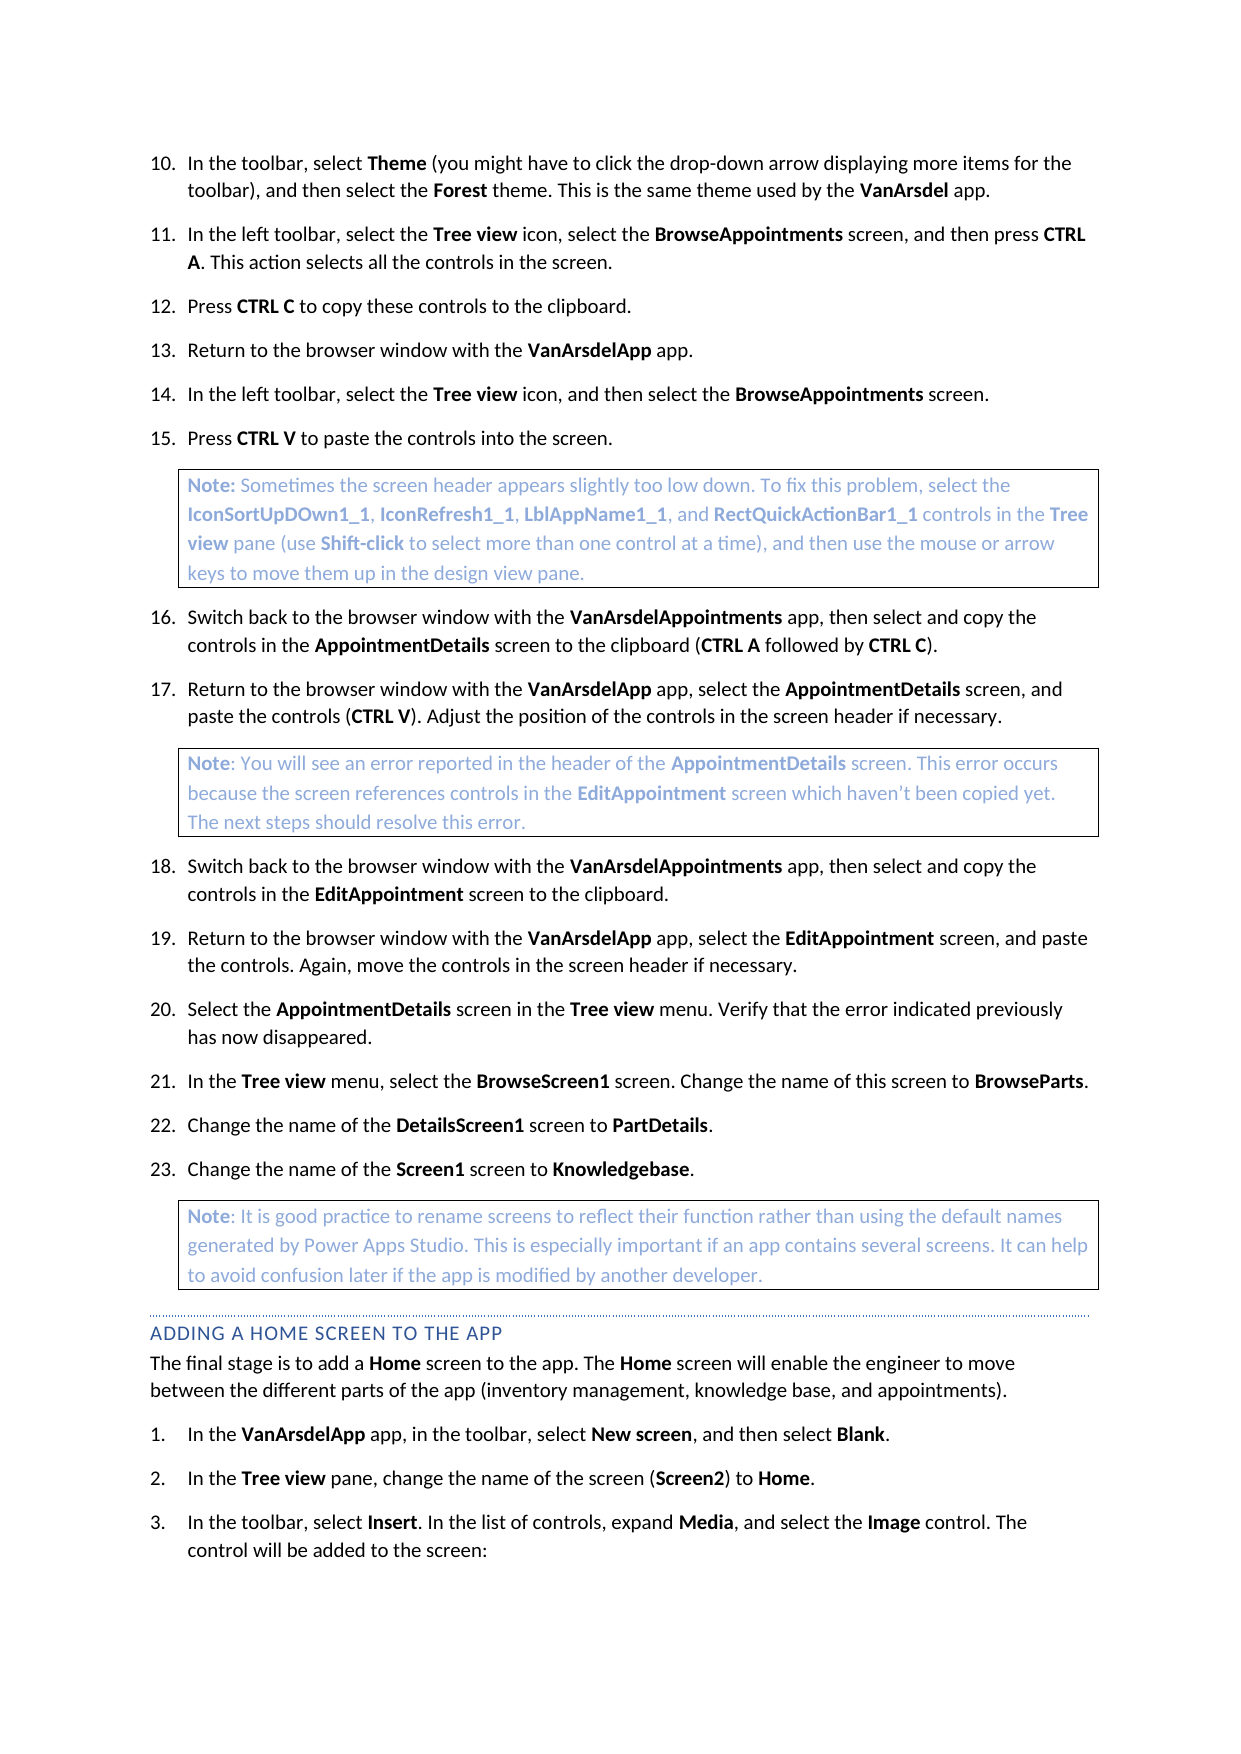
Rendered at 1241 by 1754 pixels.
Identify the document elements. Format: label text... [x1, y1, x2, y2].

text The final stage is to add a Home screen to the app. The Home screen will enable the engineer to move between the different parts of the app (inventory management, knowledge base, and appointments). [150, 1350, 1090, 1403]
list Return to the browser window with the VanArsdelApp app, select the AppointmentDetails screen, and paste the controls (CTRL V). Adjust the position of the controls in the screen header if necessary. [150, 676, 1090, 729]
list Change the name of the DetailsScreen1 screen to PartDetails. [150, 1112, 1090, 1138]
list Change the name of the Screen1 screen to Knowledgebase. [150, 1156, 1090, 1182]
list Switch back to the browser window with the VanArsdelAppointments app, then select and copy the controls in the EditAppointment screen to the clipboard. [150, 854, 1090, 907]
list Press CTRL V to paste the controls into the screen. [150, 425, 1090, 451]
list Select the AppointmentDetails screen in the Tree view menu. Verify that the error indicated previously has now disappeared. [150, 997, 1090, 1049]
text Note: You will see an error reported in the header of the AppointmentDetails screen. This error occurs because the screen references controls in the EditAppointment screen which haven’t been copied yet. The next steps should resolve this error. [179, 749, 1098, 836]
list Press CTRL C to copy these controls to the clipboard. [150, 293, 1090, 318]
subtitle Adding a Home Screen to the app [150, 1315, 1090, 1346]
list Return to the browser window with the VanArsdelApp app, select the EditAppointment screen, and paste the controls. Again, move the controls in the screen header if necessary. [150, 925, 1090, 978]
list Switch back to the browser window with the VanArsdelAppointments app, then select and copy the controls in the AppointmentDetails screen to the clipboard (CTRL A followed by CTRL C). [150, 604, 1090, 657]
text Note: Sometimes the screen header appears slightly too low down. To fix this problem, select the IconSortUpDOwn1_1, IconRefresh1_1, LblAppName1_1, and RectQuickActionBar1_1 controls in the Tree view pane (use Shift-click to select more than one control at a time), and then use the mouse or arrow keys to move them up in the design view pane. [179, 470, 1098, 587]
list In the left toolbar, select the Tree view icon, select the BrowseAppointments screen, and then press CTRL A. This action selects all the controls in the screen. [150, 221, 1090, 274]
list In the VanArsdelApp app, in the toolbar, select New screen, and then select Blank. [150, 1421, 1090, 1447]
list In the left toolbar, select the Tree view icon, and then select the BrowseAppointments screen. [150, 381, 1090, 406]
list Return to the browser window with the VanArsdelApp app. [150, 337, 1090, 362]
text Note: It is good practice to rename screens to reflect their function rather than using the default names generated by Power Apps Studio. This is especially important if an app contains several screens. It can help to avoid confusion later if the app is modified by another developer. [179, 1201, 1098, 1289]
list In the Tree view pane, change the name of the screen (Screen2) to Home. [150, 1465, 1090, 1491]
list In the Tree view menu, select the BrowseScreen1 screen. Change the name of this screen to BrowseParts. [150, 1068, 1090, 1093]
list In the toolbar, select Insert. In the list of controls, expand Media, and select the Image control. The control will be added to the screen: [150, 1509, 1090, 1562]
list In the toolbar, select Theme (you might have to click the drop-down arrow displaying more items for the toolbar), and then select the Forest theme. This is the same theme used by the VanArsdel app. [150, 150, 1090, 203]
